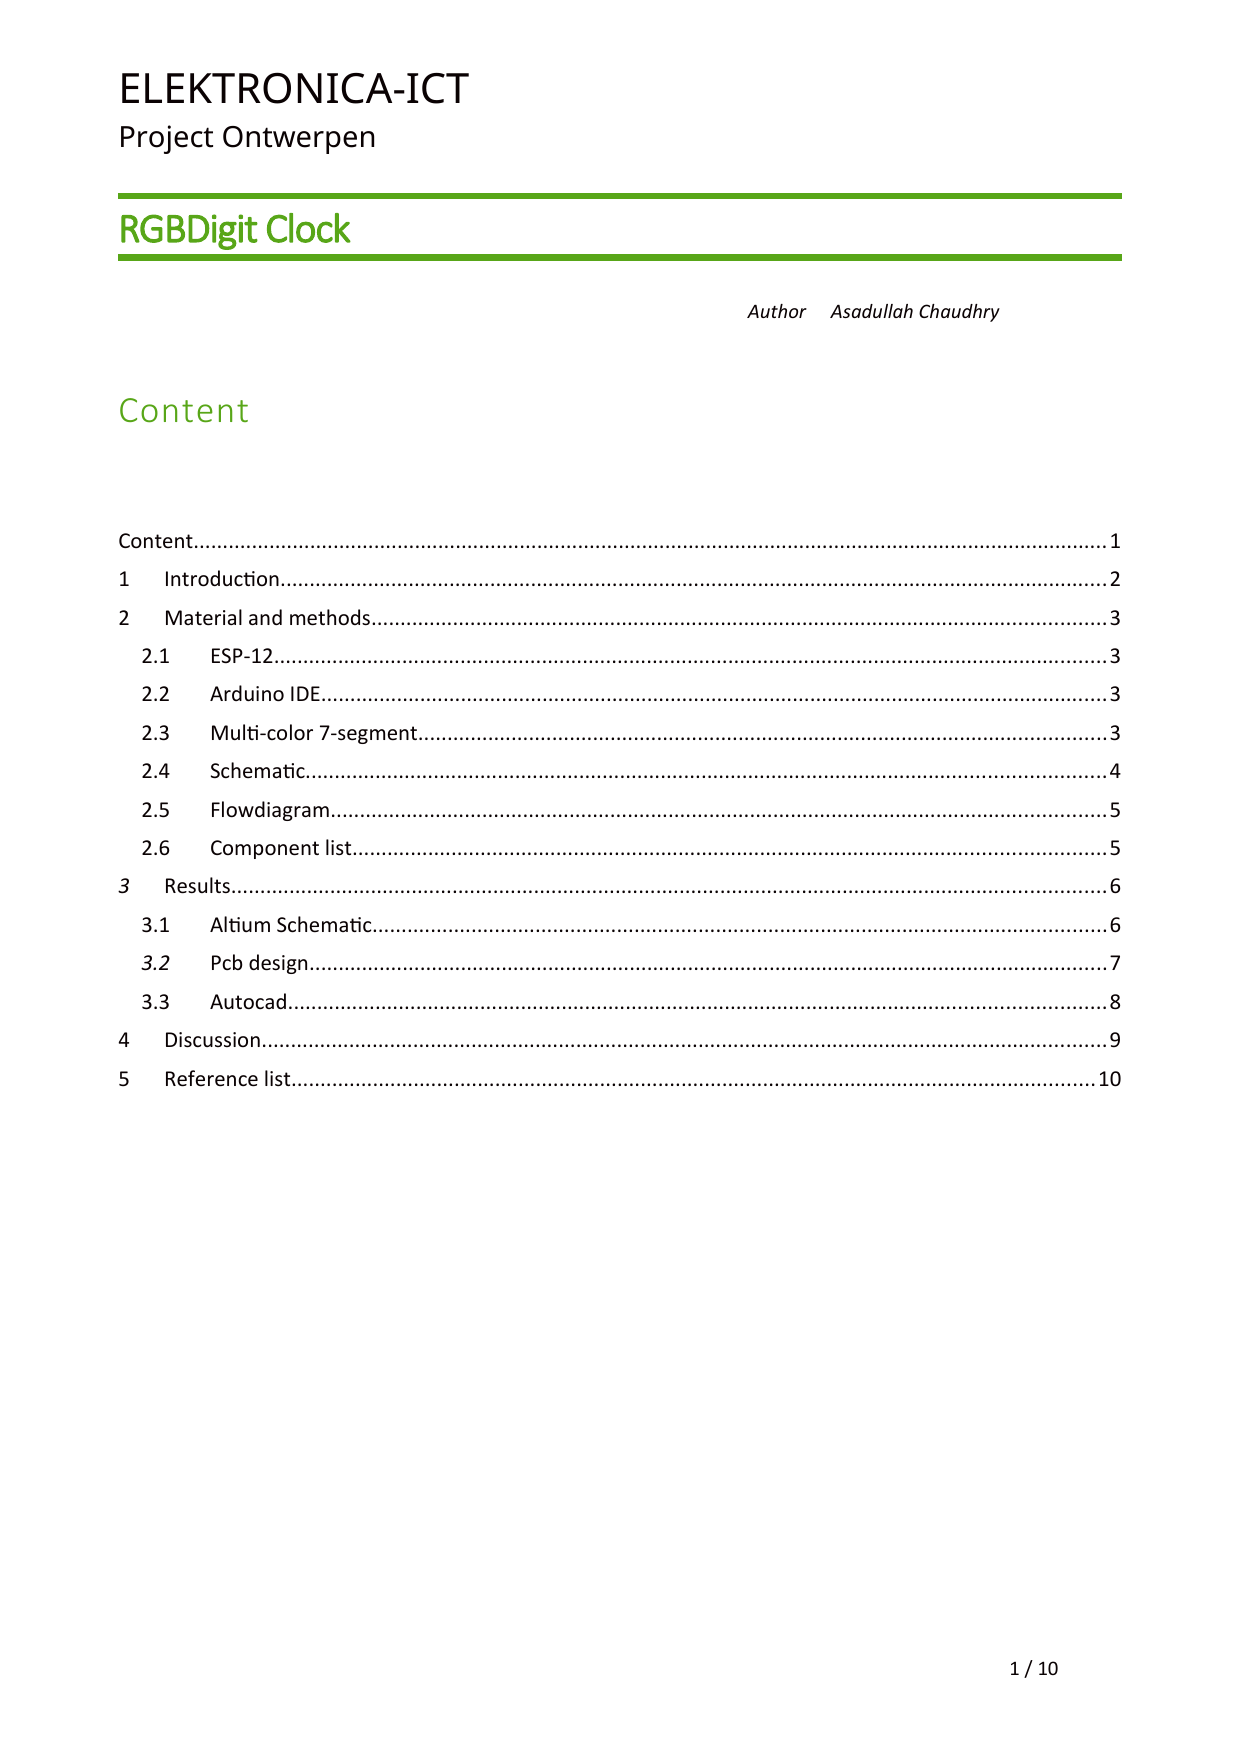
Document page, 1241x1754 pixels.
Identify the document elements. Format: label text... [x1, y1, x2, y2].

table_header Author [709, 298, 819, 349]
table_header Asadullah Chaudhry [819, 298, 1122, 349]
title RGBDigit Clock [118, 199, 1122, 254]
